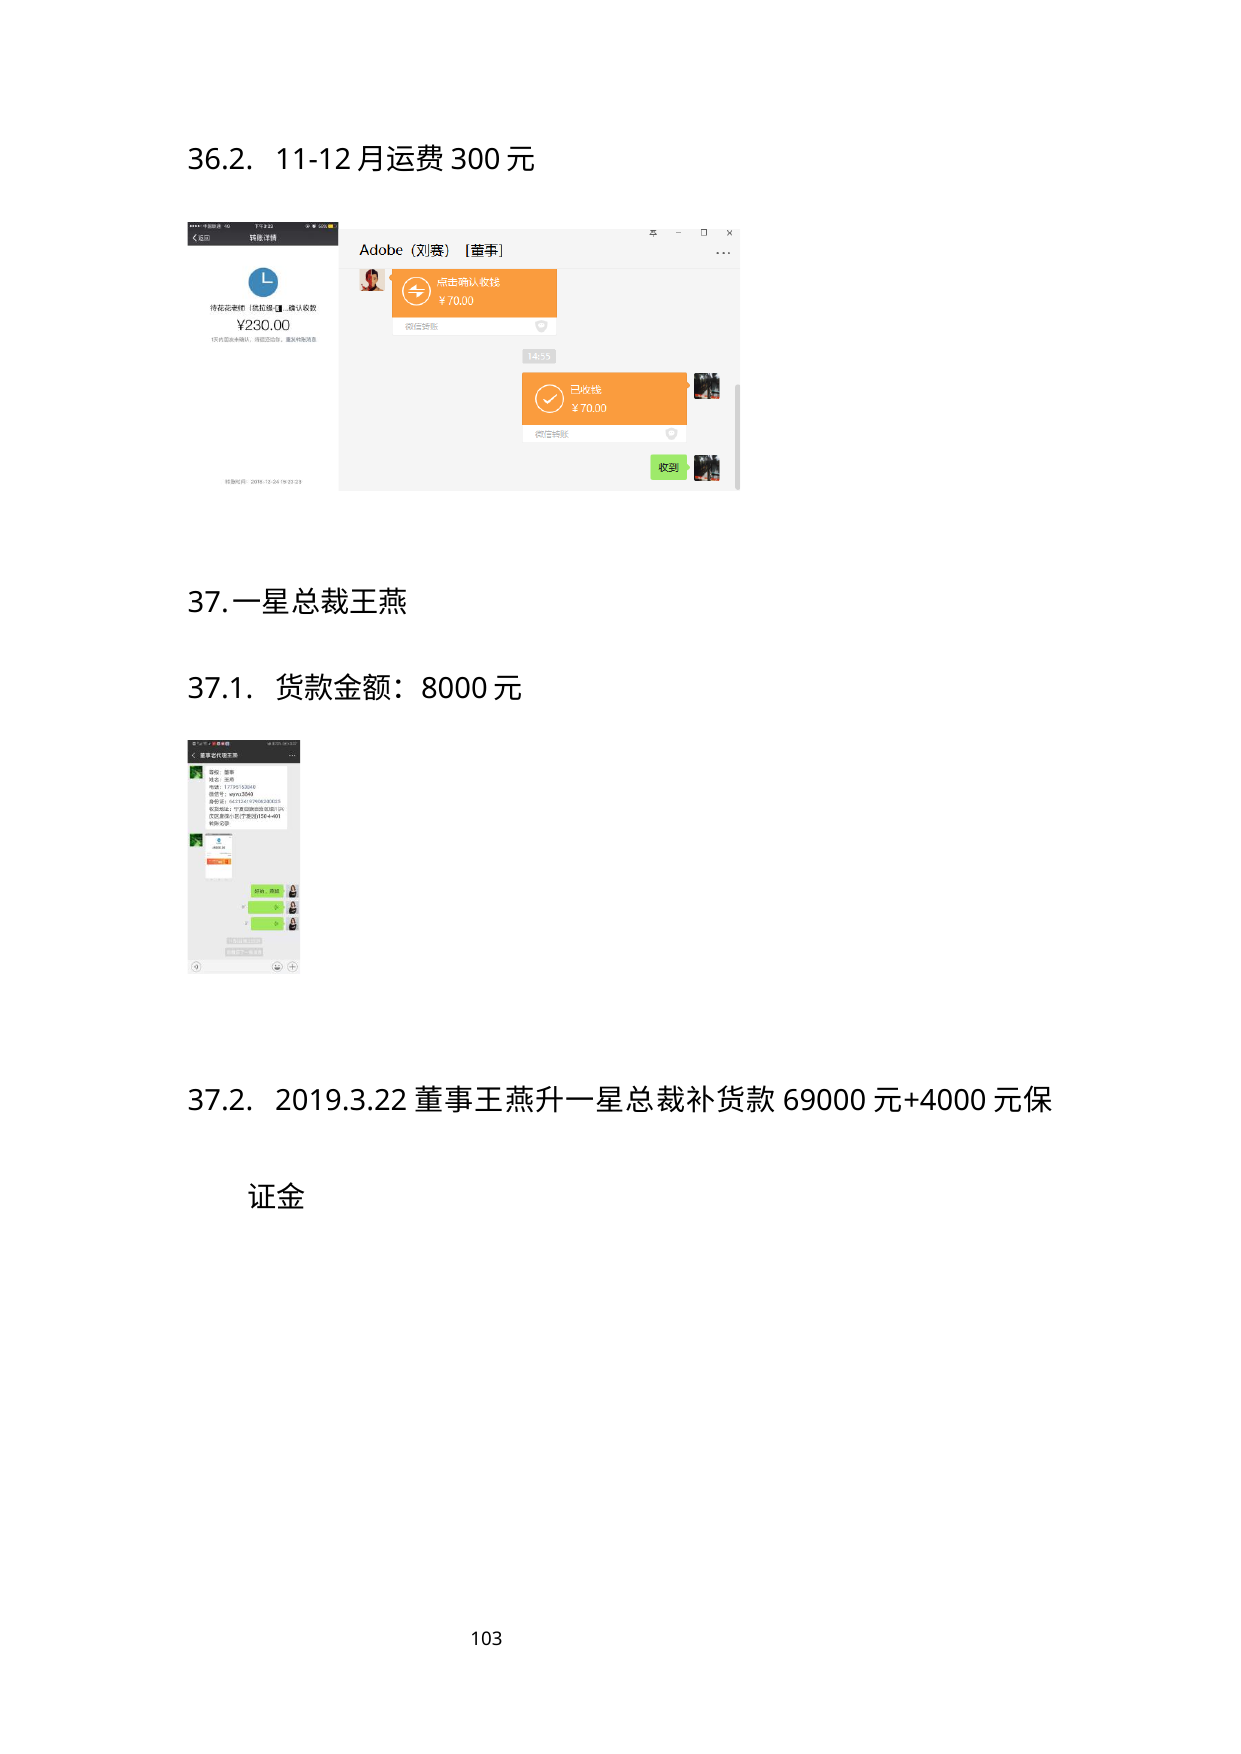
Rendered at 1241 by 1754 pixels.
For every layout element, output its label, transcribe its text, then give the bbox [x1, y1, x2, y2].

subtitle 11-12月运费300元 [187, 124, 1053, 189]
subtitle 货款金额：8000元 [187, 654, 1053, 719]
subtitle 2019.3.22董事王燕升一星总裁补货款69000元+4000元保证金 [187, 1065, 1053, 1227]
picture [187, 222, 740, 491]
subtitle 一星总裁王燕 [187, 568, 1053, 633]
picture [187, 740, 300, 974]
